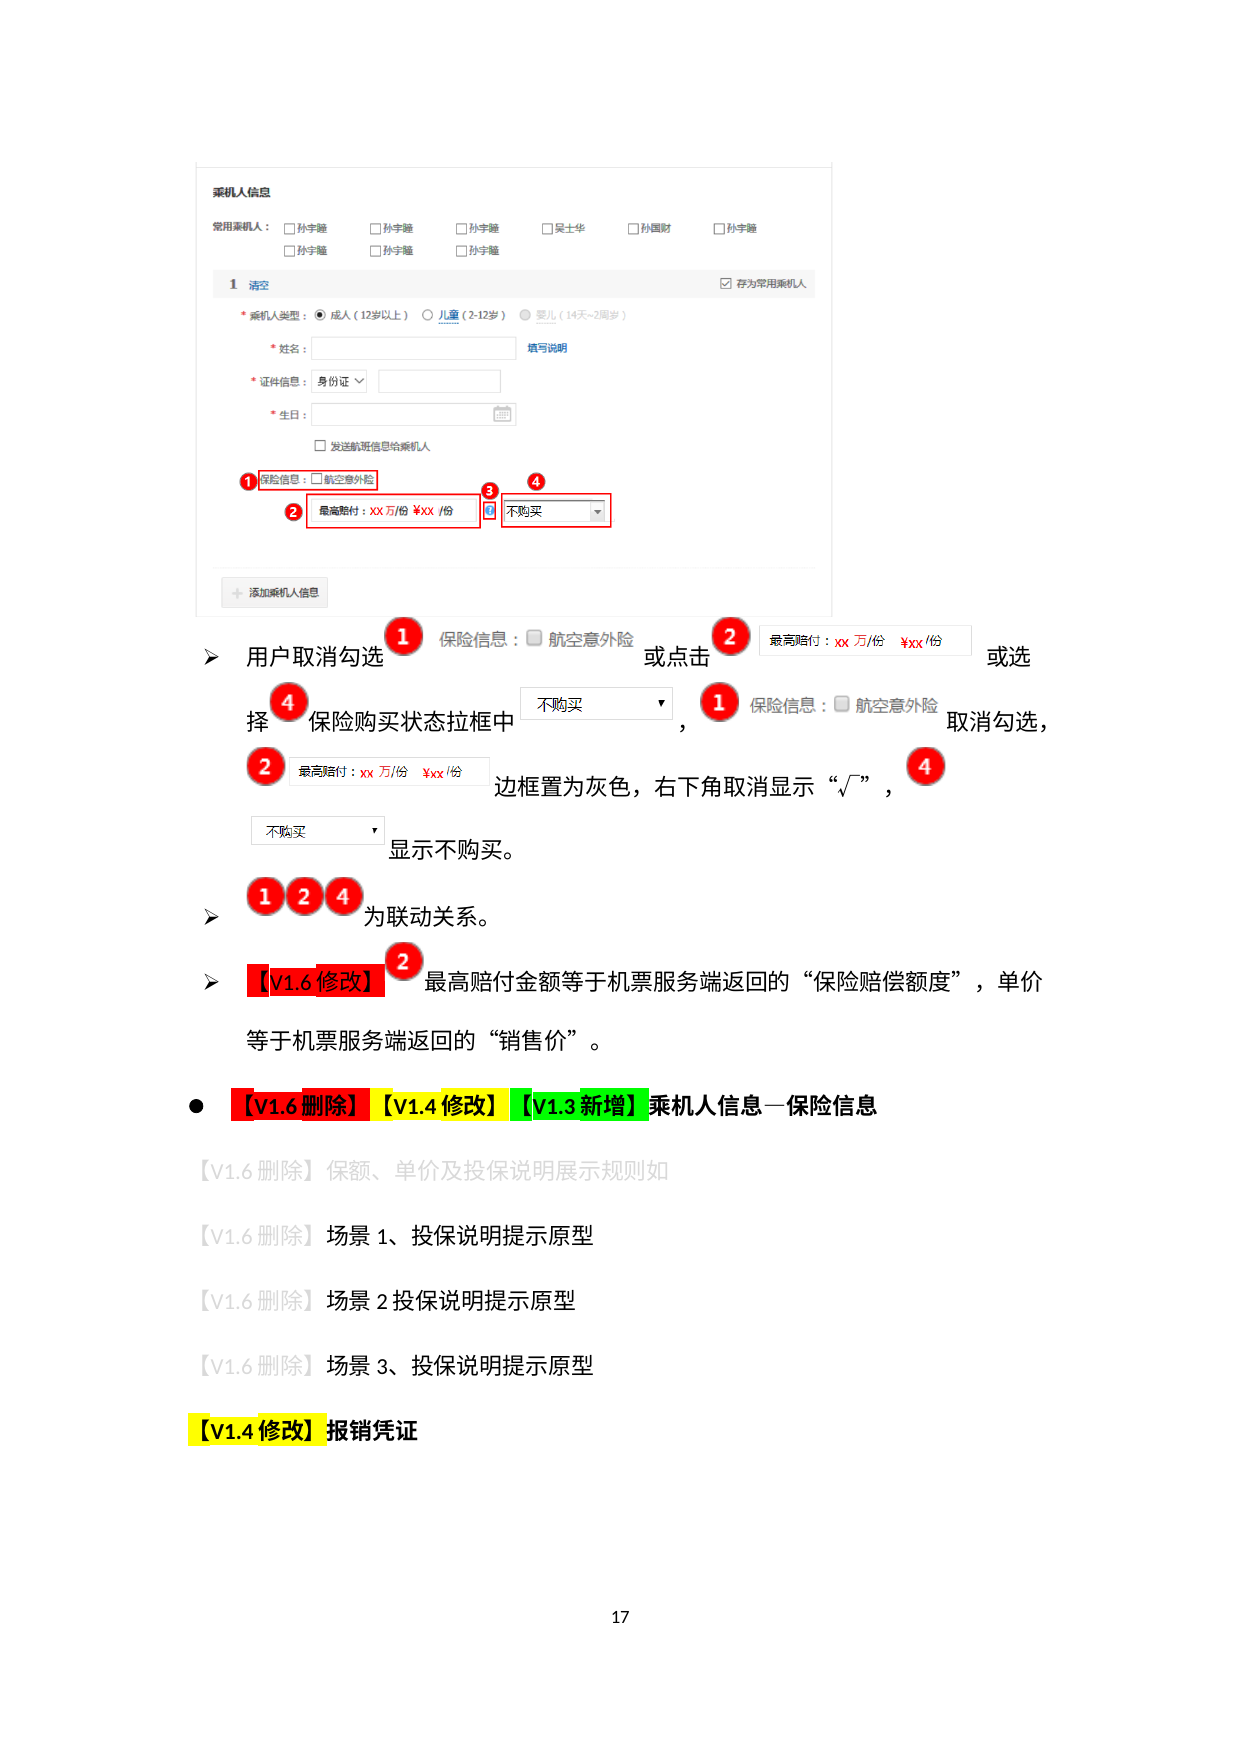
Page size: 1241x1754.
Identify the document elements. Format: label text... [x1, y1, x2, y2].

picture [514, 682, 678, 722]
list 用户取消勾选 或点击 或选择保险购买状态拉框中，取消勾选，边框置为灰色，右下角取消显示“√”，显示不购买。 [202, 617, 1053, 877]
list 【V1.4修改】报销凭证 [187, 1397, 1053, 1462]
list 为联动关系。 [202, 877, 1053, 942]
picture [384, 942, 424, 981]
list 【V1.6删除】场景2投保说明提示原型 [187, 1267, 1053, 1332]
picture [755, 620, 976, 656]
picture [906, 747, 946, 786]
picture [428, 624, 643, 656]
list 【V1.6删除】场景1、投保说明提示原型 [187, 1202, 1053, 1267]
picture [246, 812, 389, 847]
list 【V1.6删除】场景3、投保说明提示原型 [187, 1332, 1053, 1397]
picture [246, 877, 364, 916]
list 【V1.6删除】保额、单价及投保说明展示规则如 [187, 1137, 1053, 1202]
list 【V1.6删除】【V1.4修改】【V1.3新增】乘机人信息—保险信息 [187, 1072, 1053, 1137]
picture [246, 747, 494, 786]
picture [269, 682, 309, 722]
picture [700, 682, 947, 722]
list 【V1.6修改】最高赔付金额等于机票服务端返回的“保险赔偿额度”，单价等于机票服务端返回的“销售价”。 [202, 942, 1053, 1072]
picture [187, 162, 835, 656]
